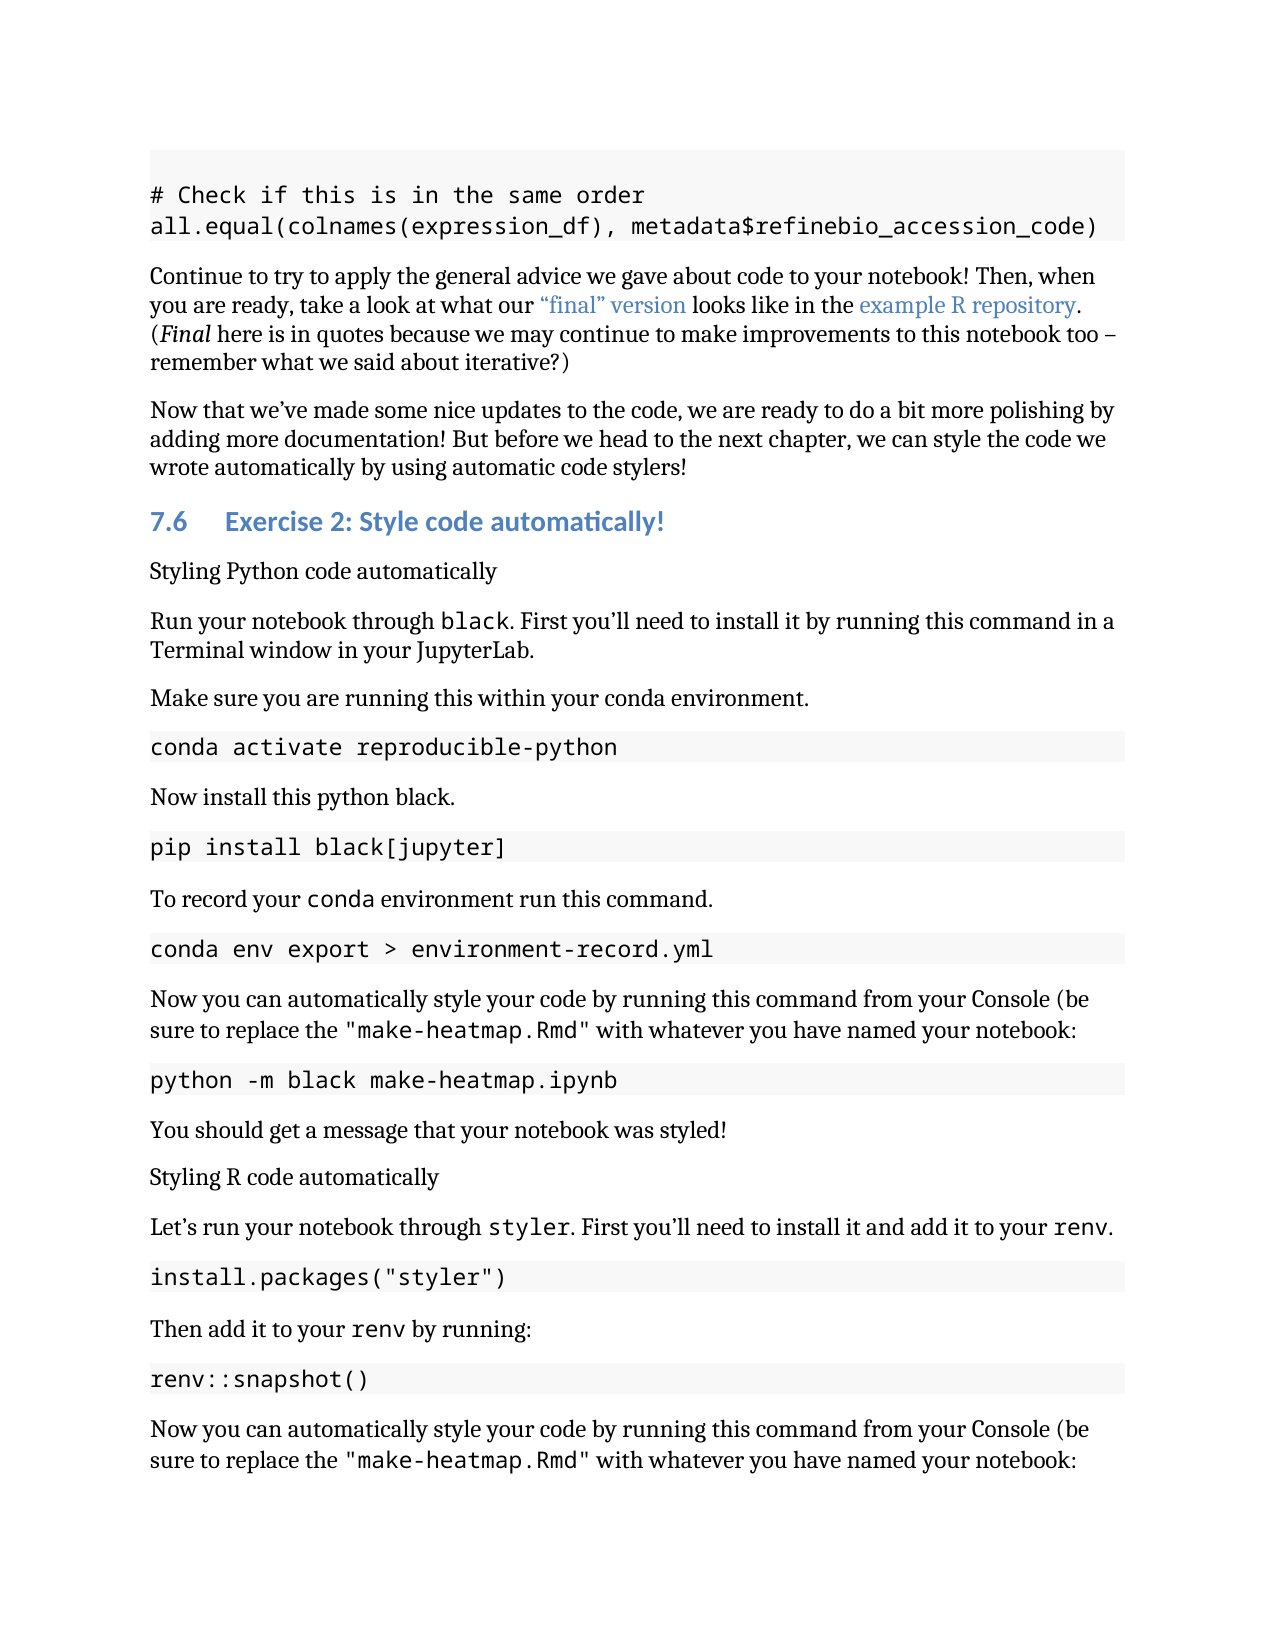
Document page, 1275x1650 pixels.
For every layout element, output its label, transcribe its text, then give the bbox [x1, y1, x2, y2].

text Run your notebook through black. First you’ll need to install it by running this command in a Terminal window in your JupyterLab. [150, 605, 1125, 665]
text Now that we’ve made some nice updates to the code, we are ready to do a bit more polishing by adding more documentation! But before we head to the next chapter, we can style the code we wrote automatically by using automatic code stylers! [150, 396, 1125, 482]
text python -m black make-heatmap.ipynb [150, 1063, 1125, 1095]
text Styling R code automatically [150, 1163, 1125, 1192]
text Styling Python code automatically [150, 557, 1125, 586]
text conda env export > environment-record.yml [150, 933, 1125, 964]
text Now you can automatically style your code by running this command from your Console (be sure to replace the "make-heatmap.Rmd" with whatever you have named your notebook: [150, 985, 1125, 1045]
text conda activate reproducible-python [150, 731, 1125, 762]
text You should get a message that your notebook was styled! [150, 1116, 1125, 1144]
text Let’s run your notebook through styler. First you’ll need to install it and add it to your renv. [150, 1211, 1125, 1242]
text install.packages("styler") [150, 1261, 1125, 1292]
text pip install black[jupyter] [150, 831, 1125, 862]
text Then add it to your renv by running: [150, 1313, 1125, 1344]
text renv::snapshot() [150, 1363, 1125, 1394]
subtitle 7.6 Exercise 2: Style code automatically! [150, 503, 1125, 538]
text Continue to try to apply the general advice we gave about code to your notebook! Then, when you are ready, take a look at what our “final” version looks like in the example R repository. (Final here is in quotes because we may continue to make improvements to this notebook too – remember what we said about iterative?) [150, 262, 1125, 377]
text Now install this python black. [150, 783, 1125, 812]
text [150, 150, 1125, 241]
text To record your conda environment run this command. [150, 883, 1125, 914]
text Now you can automatically style your code by running this command from your Console (be sure to replace the "make-heatmap.Rmd" with whatever you have named your notebook: [150, 1415, 1125, 1475]
text Make sure you are running this within your conda environment. [150, 683, 1125, 712]
